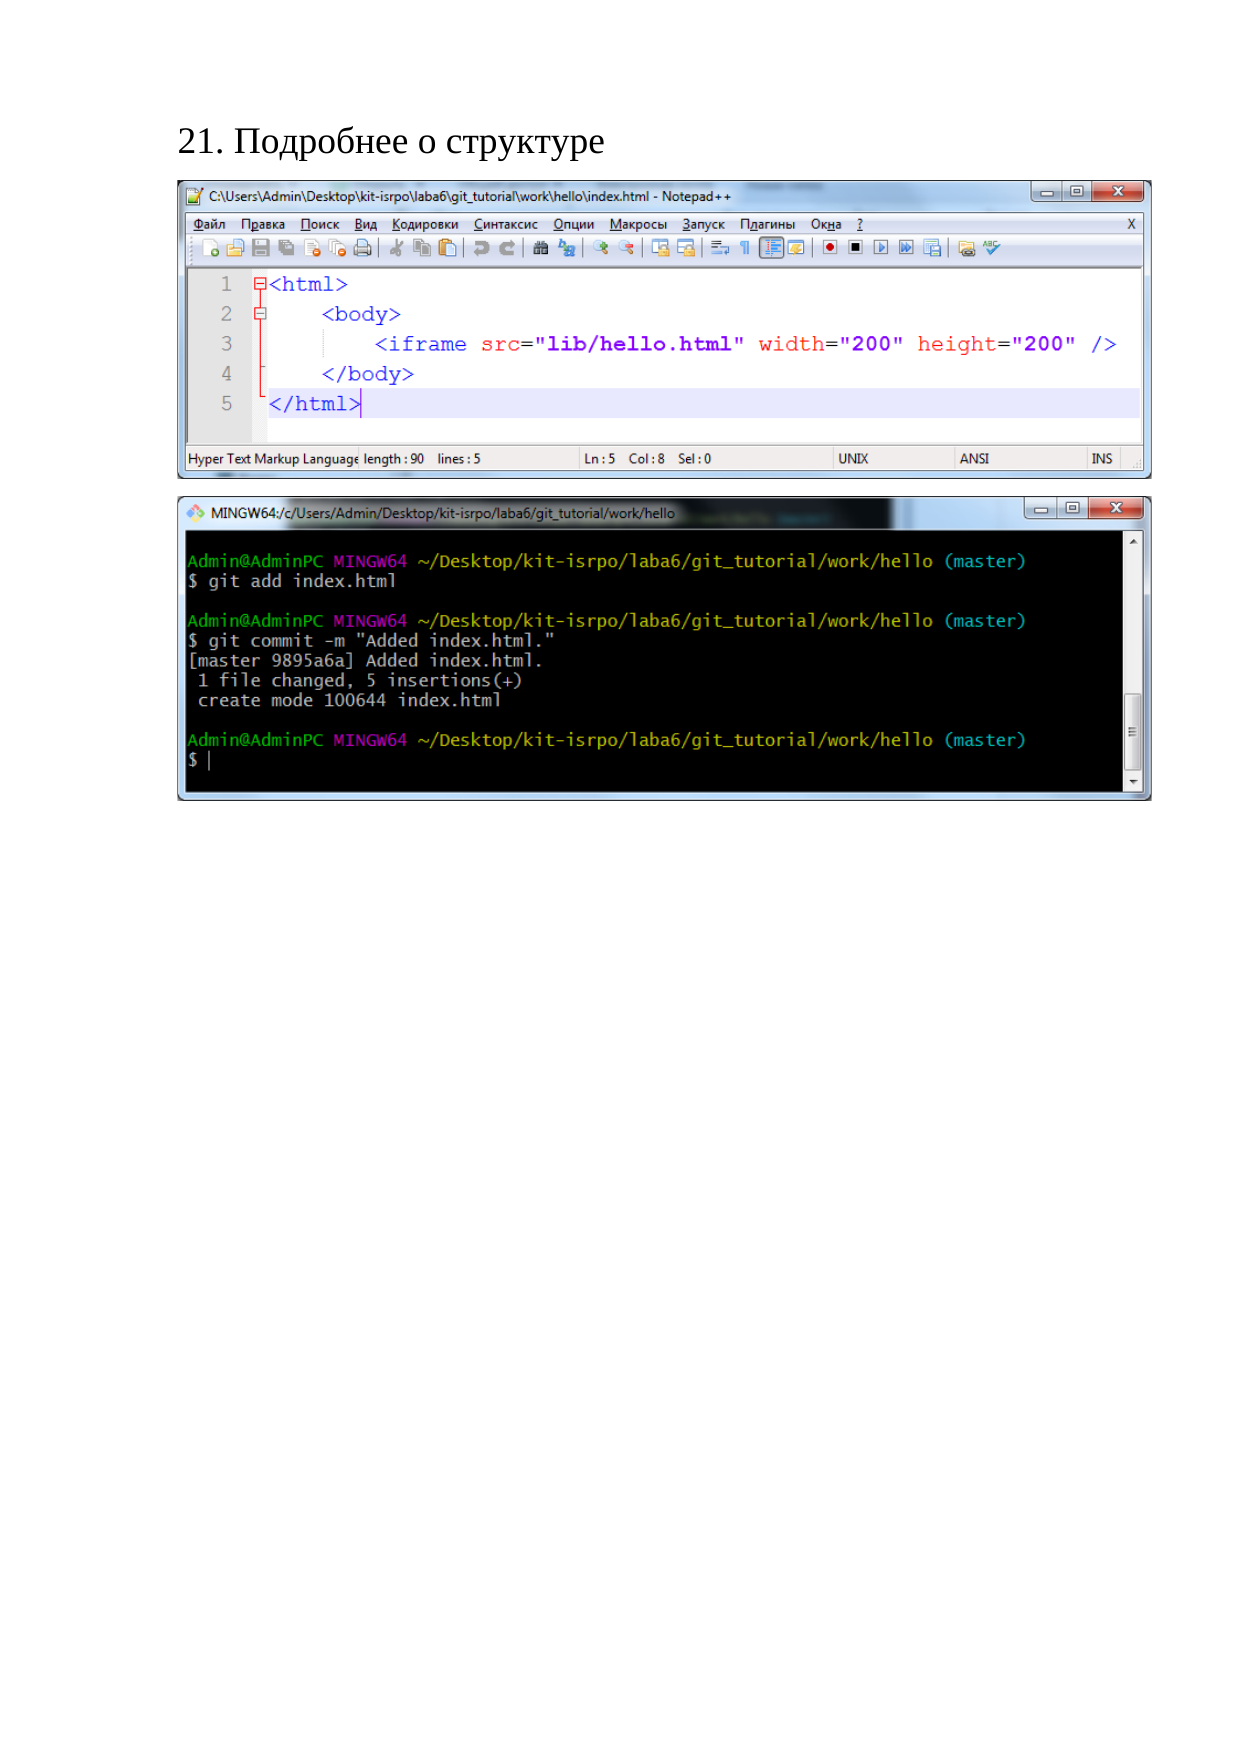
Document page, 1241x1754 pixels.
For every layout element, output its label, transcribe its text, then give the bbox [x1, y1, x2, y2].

picture [177, 180, 1152, 479]
picture [177, 496, 1152, 801]
text 21. Подробнее о структуре [177, 118, 1152, 161]
